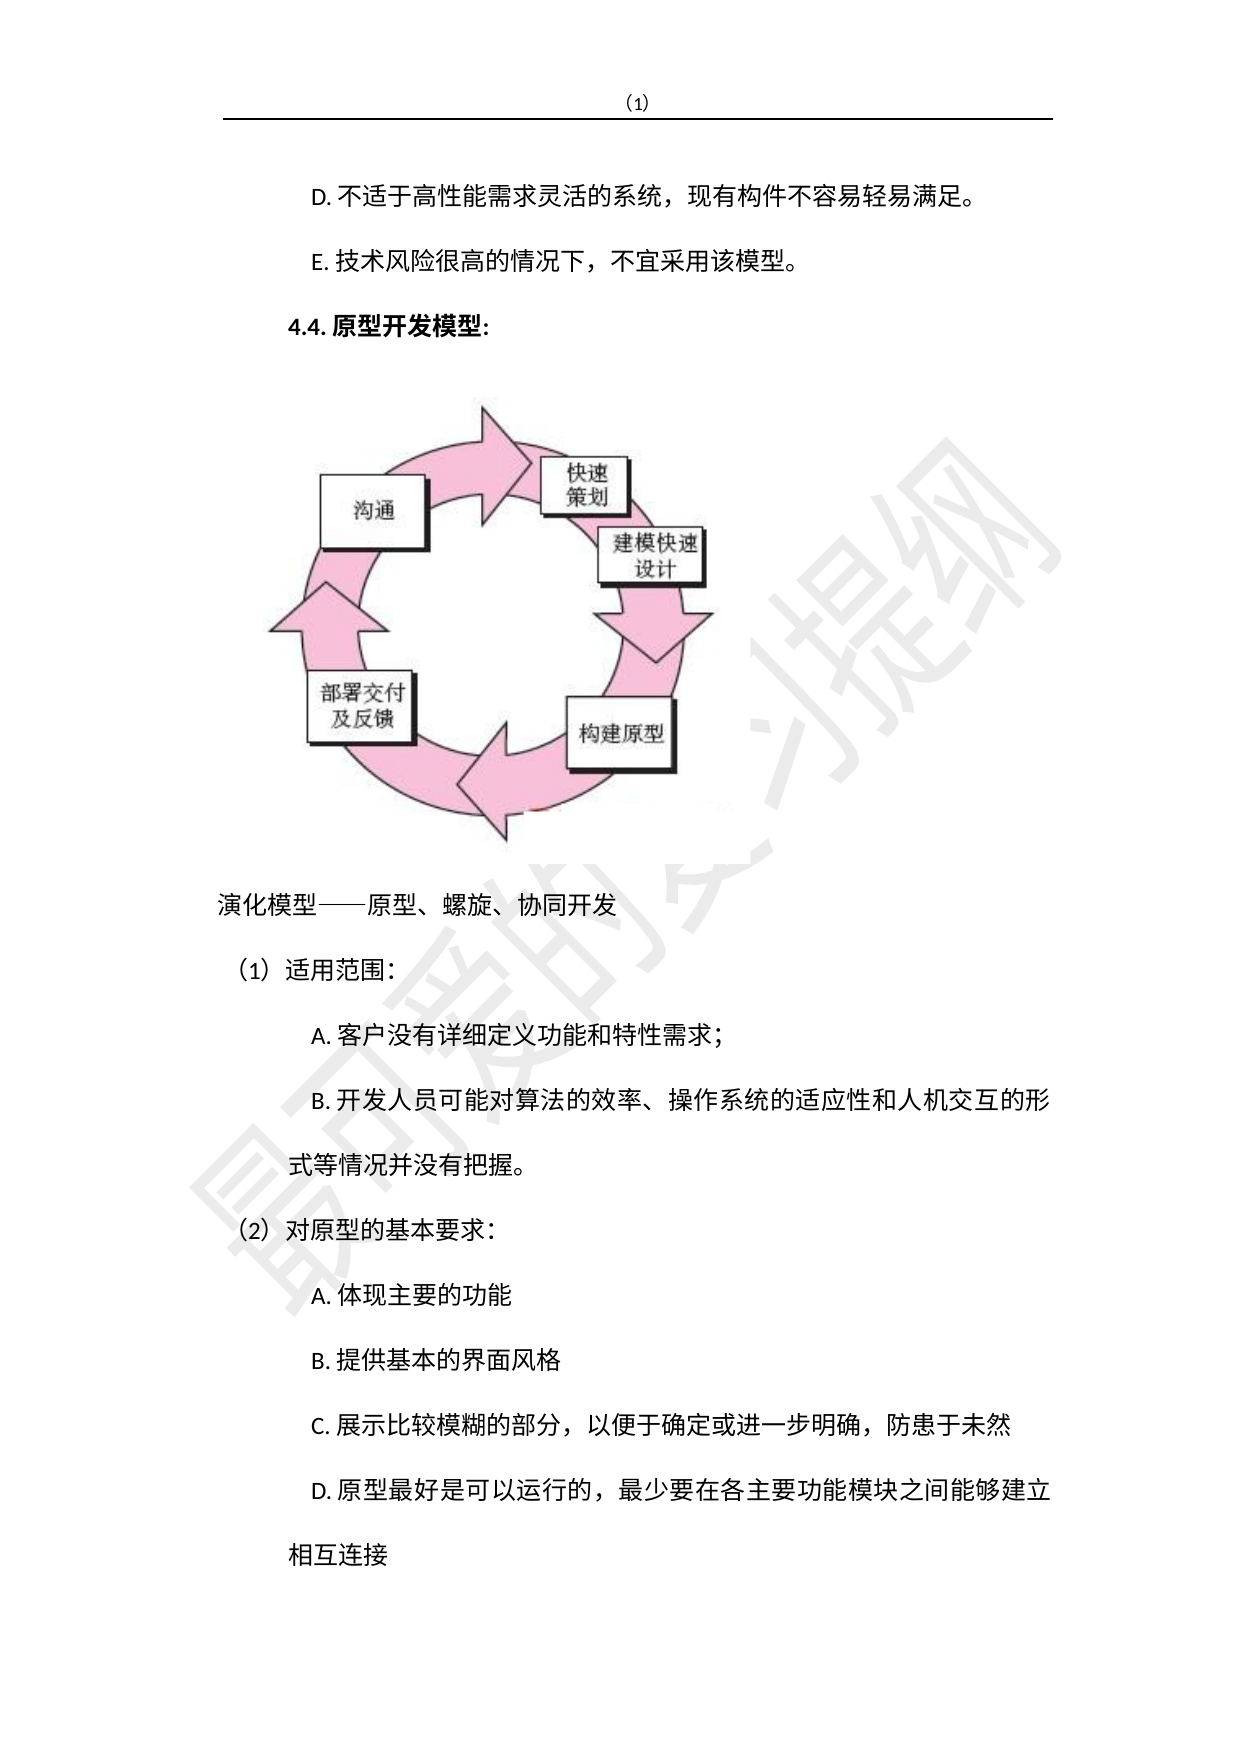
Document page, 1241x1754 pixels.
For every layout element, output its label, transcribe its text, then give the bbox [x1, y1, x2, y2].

text 对原型的基本要求： [223, 1196, 1053, 1261]
picture [222, 383, 751, 864]
subtitle 原型开发模型: [288, 292, 1053, 357]
list 演化模型——原型、螺旋、协同开发 [217, 871, 1053, 936]
list 技术风险很高的情况下，不宜采用该模型。 [288, 227, 1053, 292]
list 展示比较模糊的部分，以便于确定或进一步明确，防患于未然 [288, 1391, 1053, 1456]
list 客户没有详细定义功能和特性需求； [288, 1001, 1053, 1066]
list 提供基本的界面风格 [288, 1326, 1053, 1391]
list 体现主要的功能 [288, 1261, 1053, 1326]
list 不适于高性能需求灵活的系统，现有构件不容易轻易满足。 [288, 162, 1053, 227]
list 原型最好是可以运行的，最少要在各主要功能模块之间能够建立相互连接 [288, 1456, 1053, 1586]
text 适用范围： [223, 936, 1053, 1001]
list 开发人员可能对算法的效率、操作系统的适应性和人机交互的形式等情况并没有把握。 [288, 1066, 1053, 1196]
